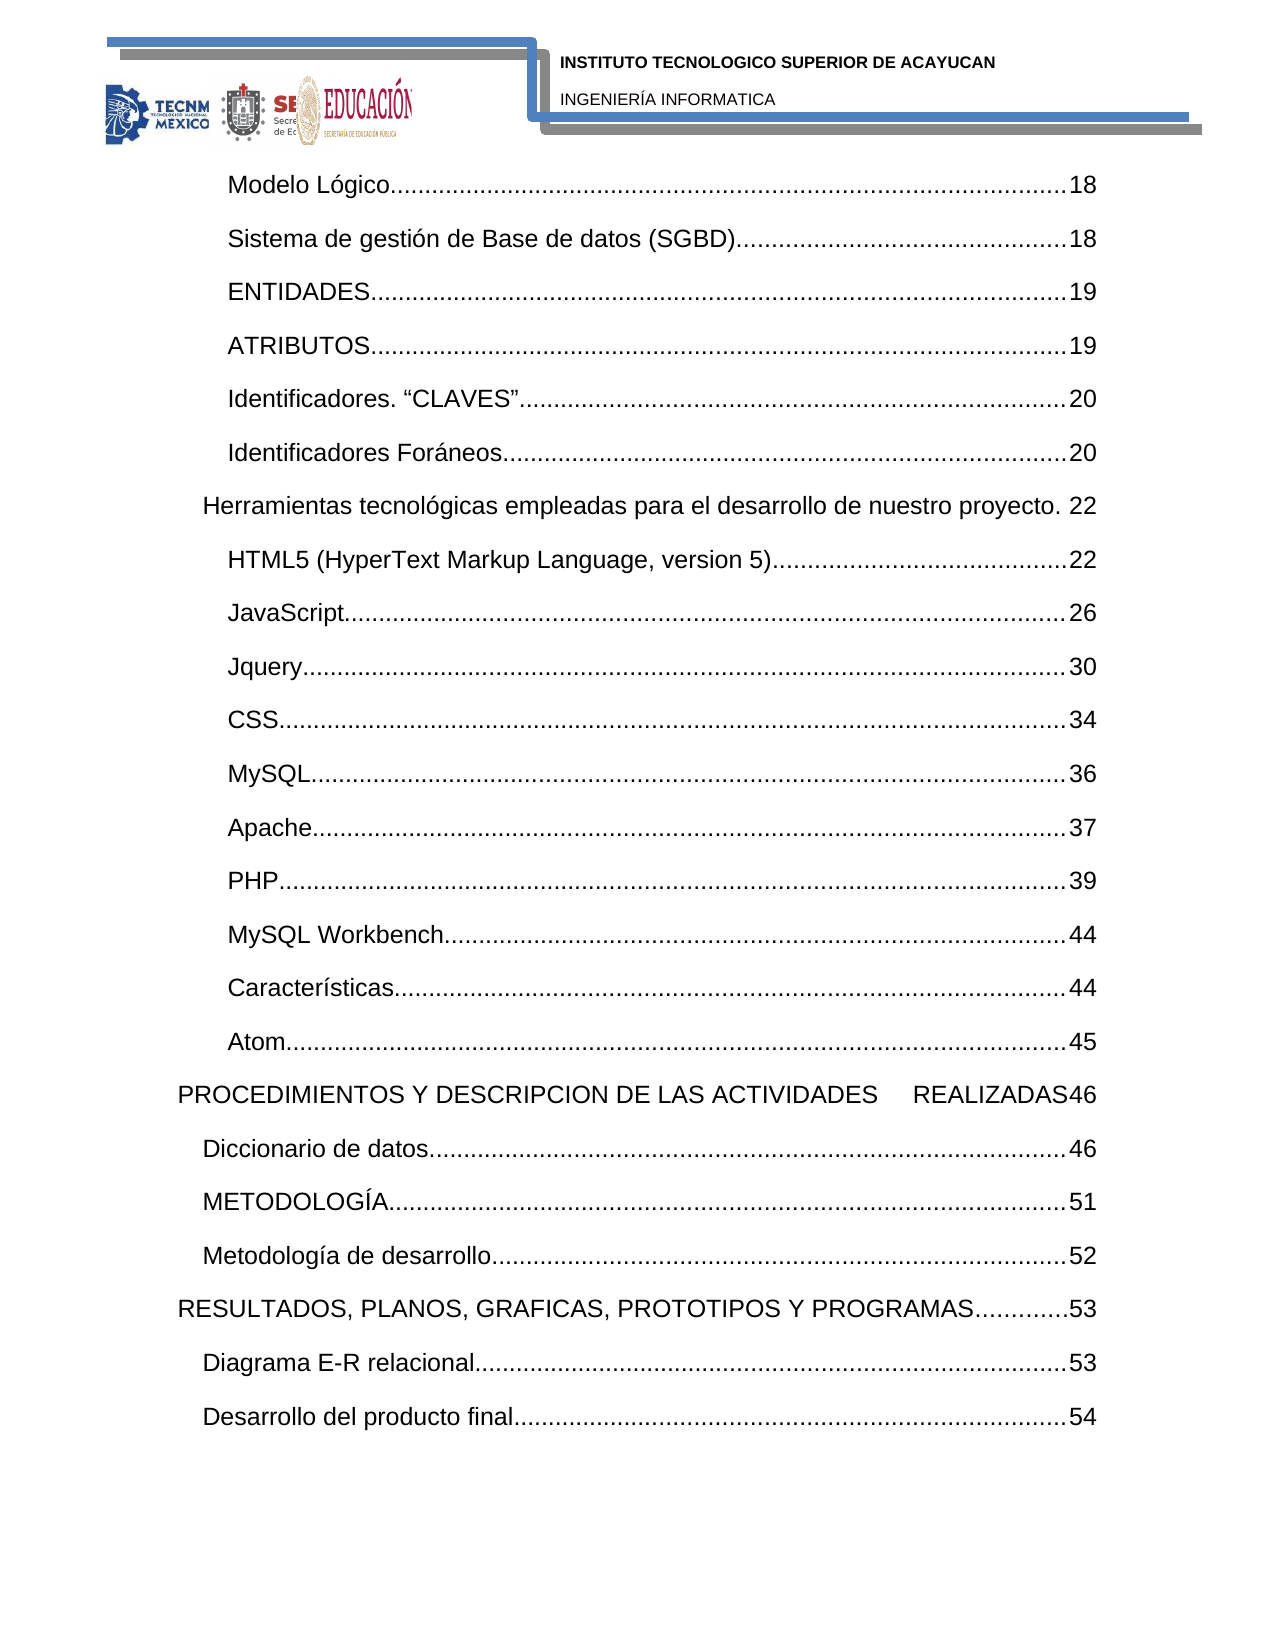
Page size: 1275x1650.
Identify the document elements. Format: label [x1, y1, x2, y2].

picture [101, 75, 412, 151]
